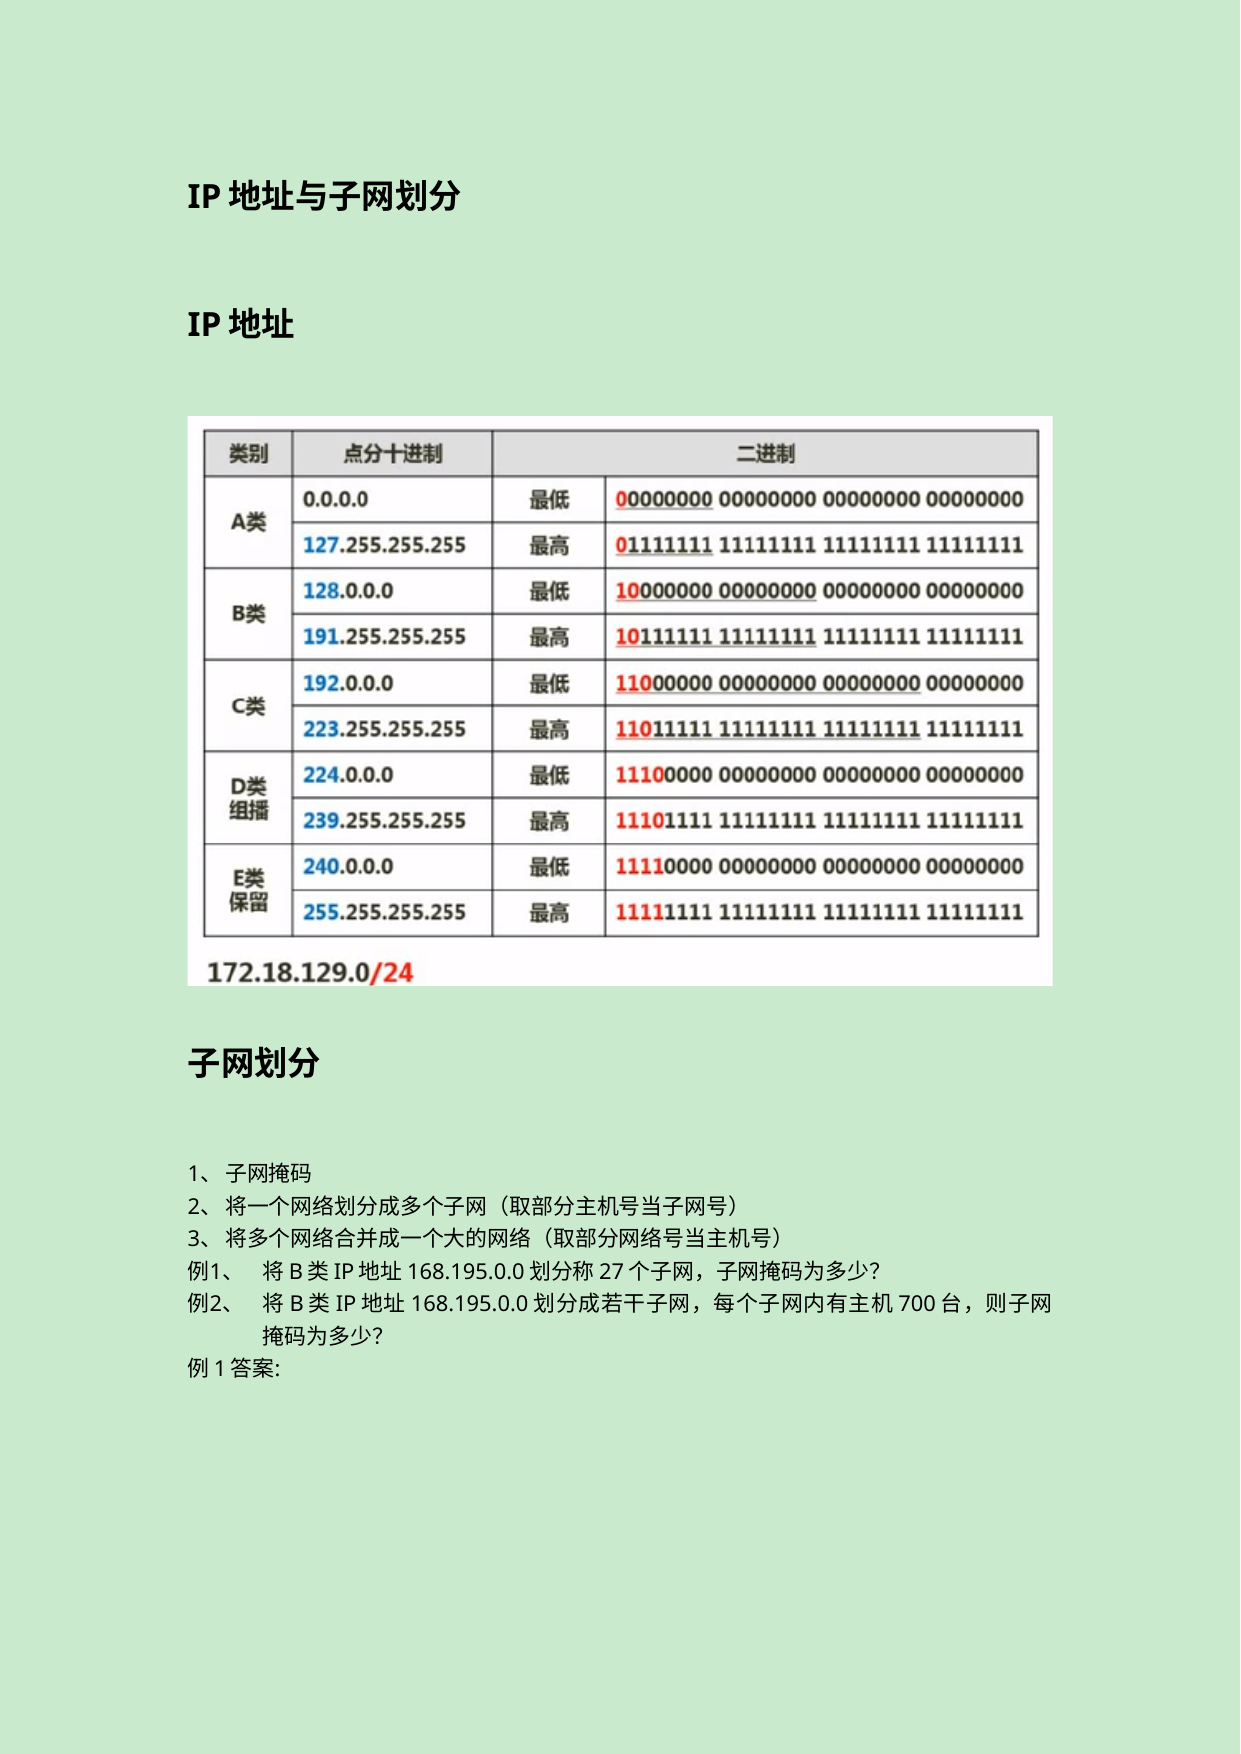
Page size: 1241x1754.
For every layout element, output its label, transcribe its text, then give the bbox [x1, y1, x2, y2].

subtitle IP地址与子网划分 [187, 162, 1053, 227]
text 例1答案: [187, 1351, 1053, 1383]
list 将B类IP地址168.195.0.0划分称27个子网，子网掩码为多少？ [187, 1253, 1053, 1286]
list 子网掩码 [187, 1156, 1053, 1188]
subtitle 子网划分 [187, 1029, 1053, 1094]
subtitle IP地址 [187, 289, 1053, 354]
picture [187, 416, 1053, 986]
list 将多个网络合并成一个大的网络（取部分网络号当主机号） [187, 1221, 1053, 1253]
list 将B类IP地址168.195.0.0划分成若干子网，每个子网内有主机700台，则子网掩码为多少？ [187, 1286, 1053, 1351]
list 将一个网络划分成多个子网（取部分主机号当子网号） [187, 1188, 1053, 1221]
